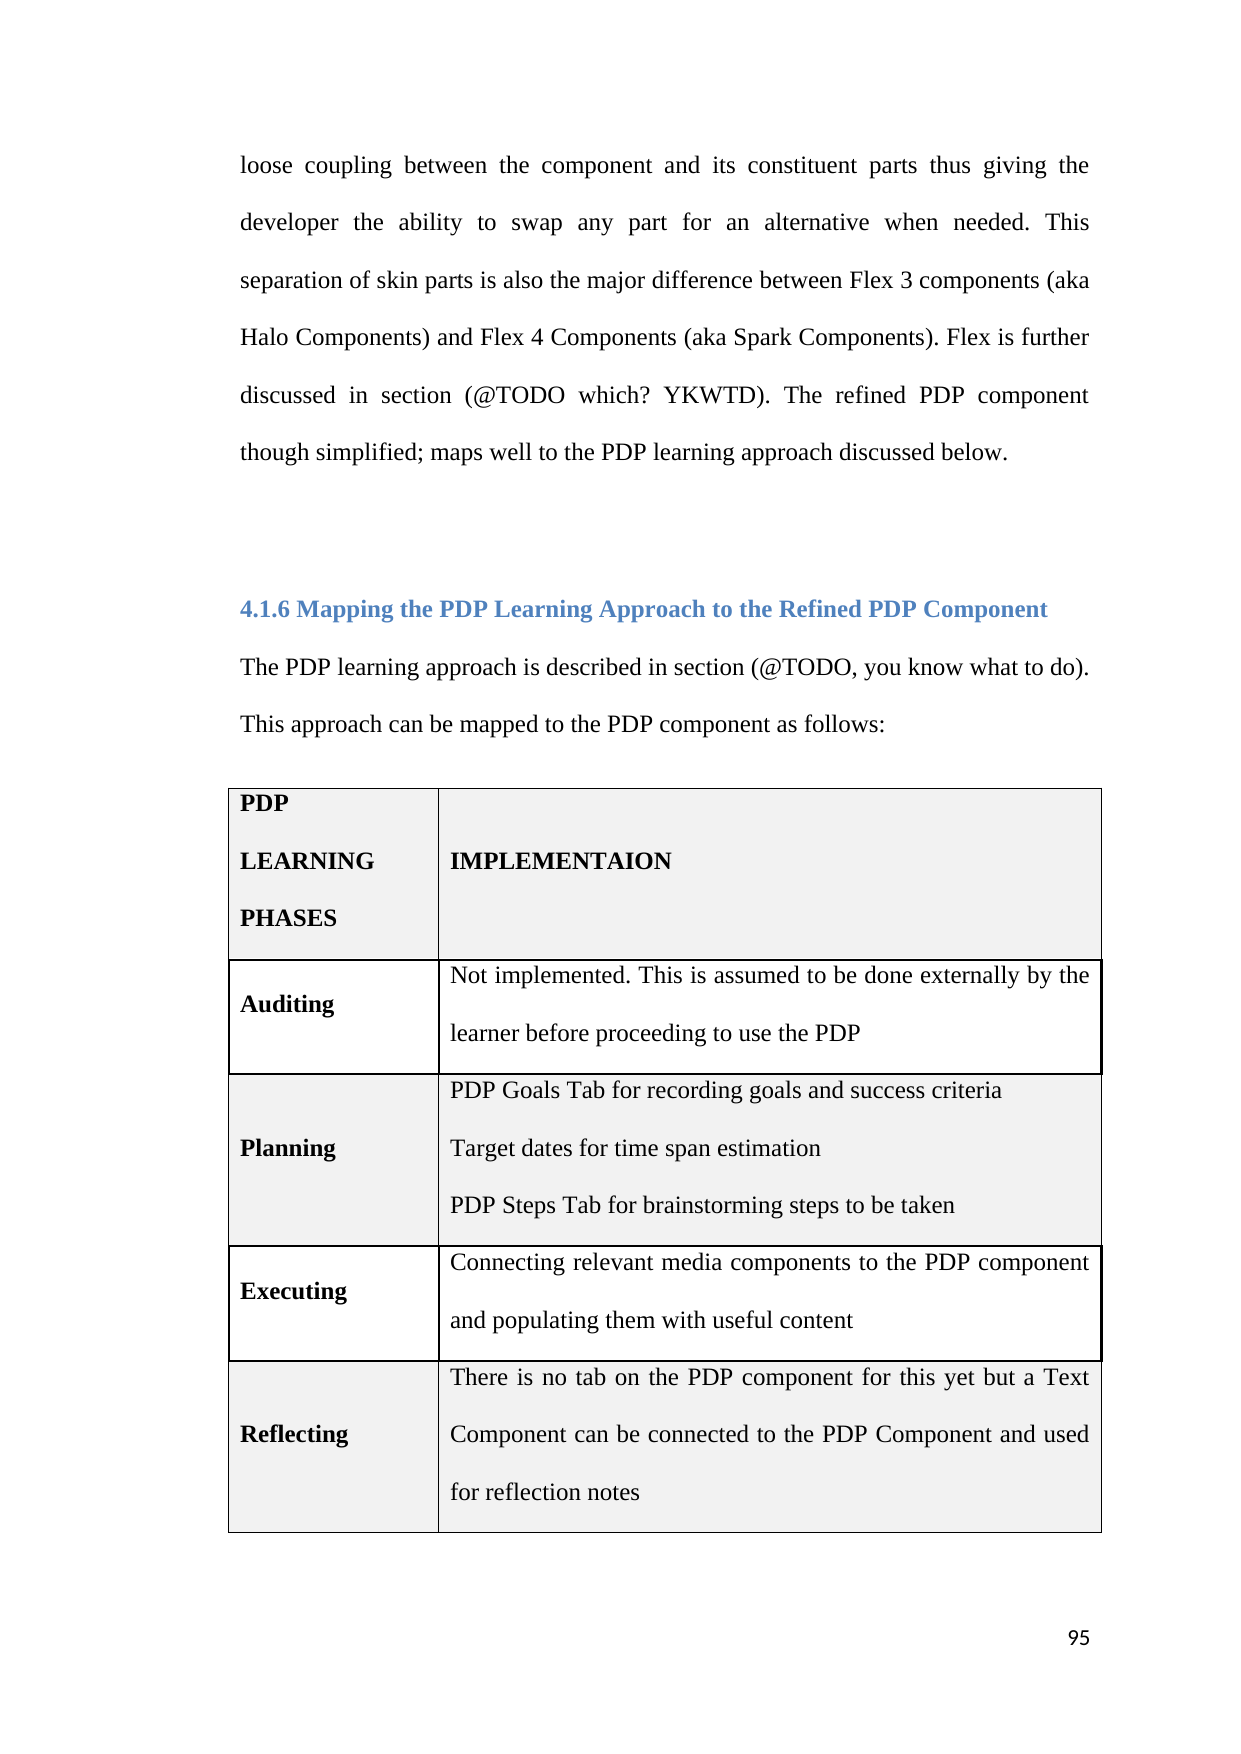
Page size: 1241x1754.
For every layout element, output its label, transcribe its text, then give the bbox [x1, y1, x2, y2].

table_header PDP LEARNING PHASES [229, 789, 438, 958]
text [240, 150, 1090, 466]
table_cell Executing [230, 1247, 438, 1360]
table_cell Auditing [230, 961, 438, 1073]
table_cell Planning [229, 1075, 438, 1245]
table_cell Not implemented. This is assumed to be done externally by the learner before proceeding to use the PDP [440, 961, 1100, 1073]
table_cell PDP Goals Tab for recording goals and success criteria Target dates for time span estimation PDP Steps Tab for brainstorming steps to be taken [439, 1075, 1101, 1245]
table_cell There is no tab on the PDP component for this yet but a Text Component can be connected to the PDP Component and used for reflection notes [439, 1362, 1101, 1532]
text The PDP learning approach is described in section (@TODO, you know what to do). This approach can be mapped to the PDP component as follows: [240, 652, 1090, 738]
table_header IMPLEMENTAION [439, 789, 1101, 958]
table_cell Reflecting [229, 1362, 438, 1532]
subtitle 4.1.6 Mapping the PDP Learning Approach to the Refined PDP Component [240, 594, 1090, 623]
table_cell Connecting relevant media components to the PDP component and populating them with useful content [440, 1247, 1100, 1360]
